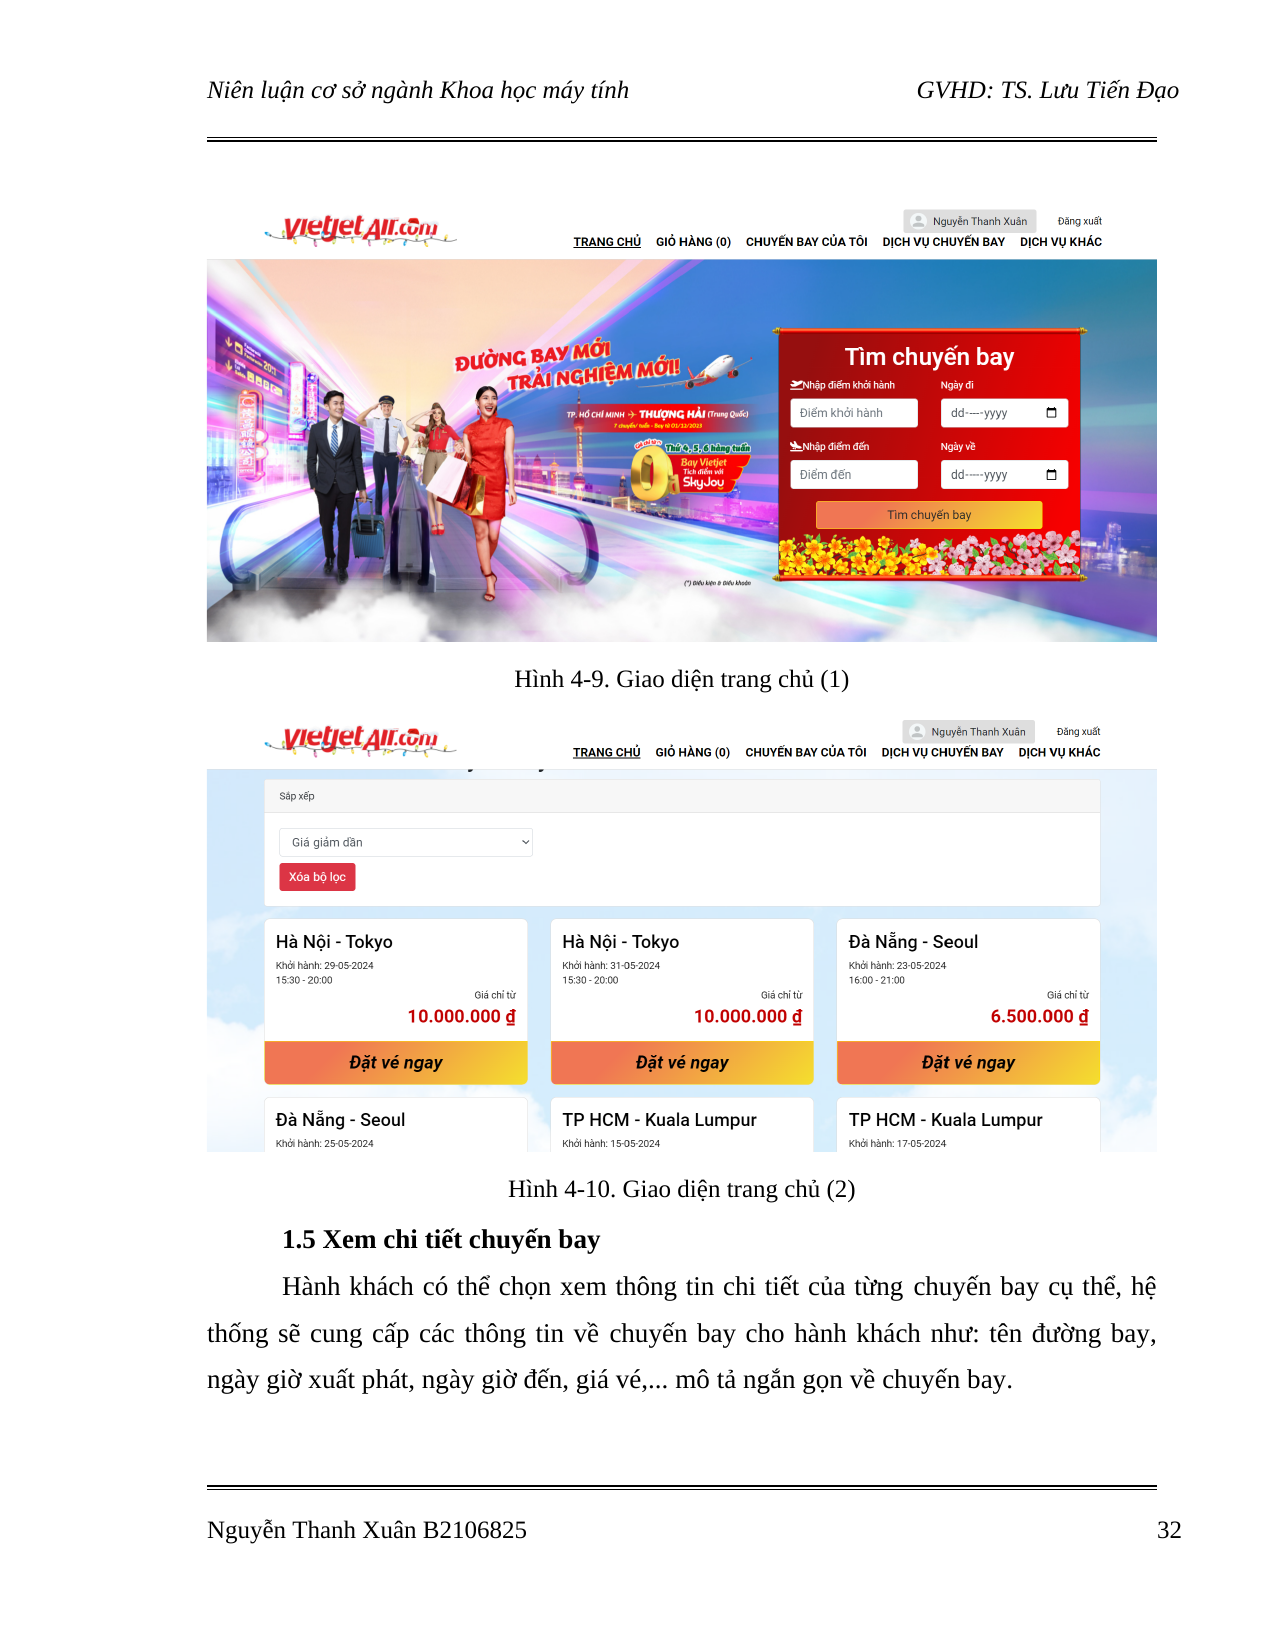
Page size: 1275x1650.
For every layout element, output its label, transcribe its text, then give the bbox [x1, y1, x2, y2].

text Hành khách có thể chọn xem thông tin chi tiết của từng chuyến bay cụ thể, hệ thống sẽ cung cấp các thông tin về chuyến bay cho hành khách như: tên đường bay, ngày giờ xuất phát, ngày giờ đến, giá vé,... mô tả ngắn gọn về chuyến bay. [207, 1270, 1157, 1395]
subtitle 1.5 Xem chi tiết chuyến bay [207, 1224, 1157, 1255]
picture [206, 713, 1157, 1152]
picture [206, 203, 1157, 642]
